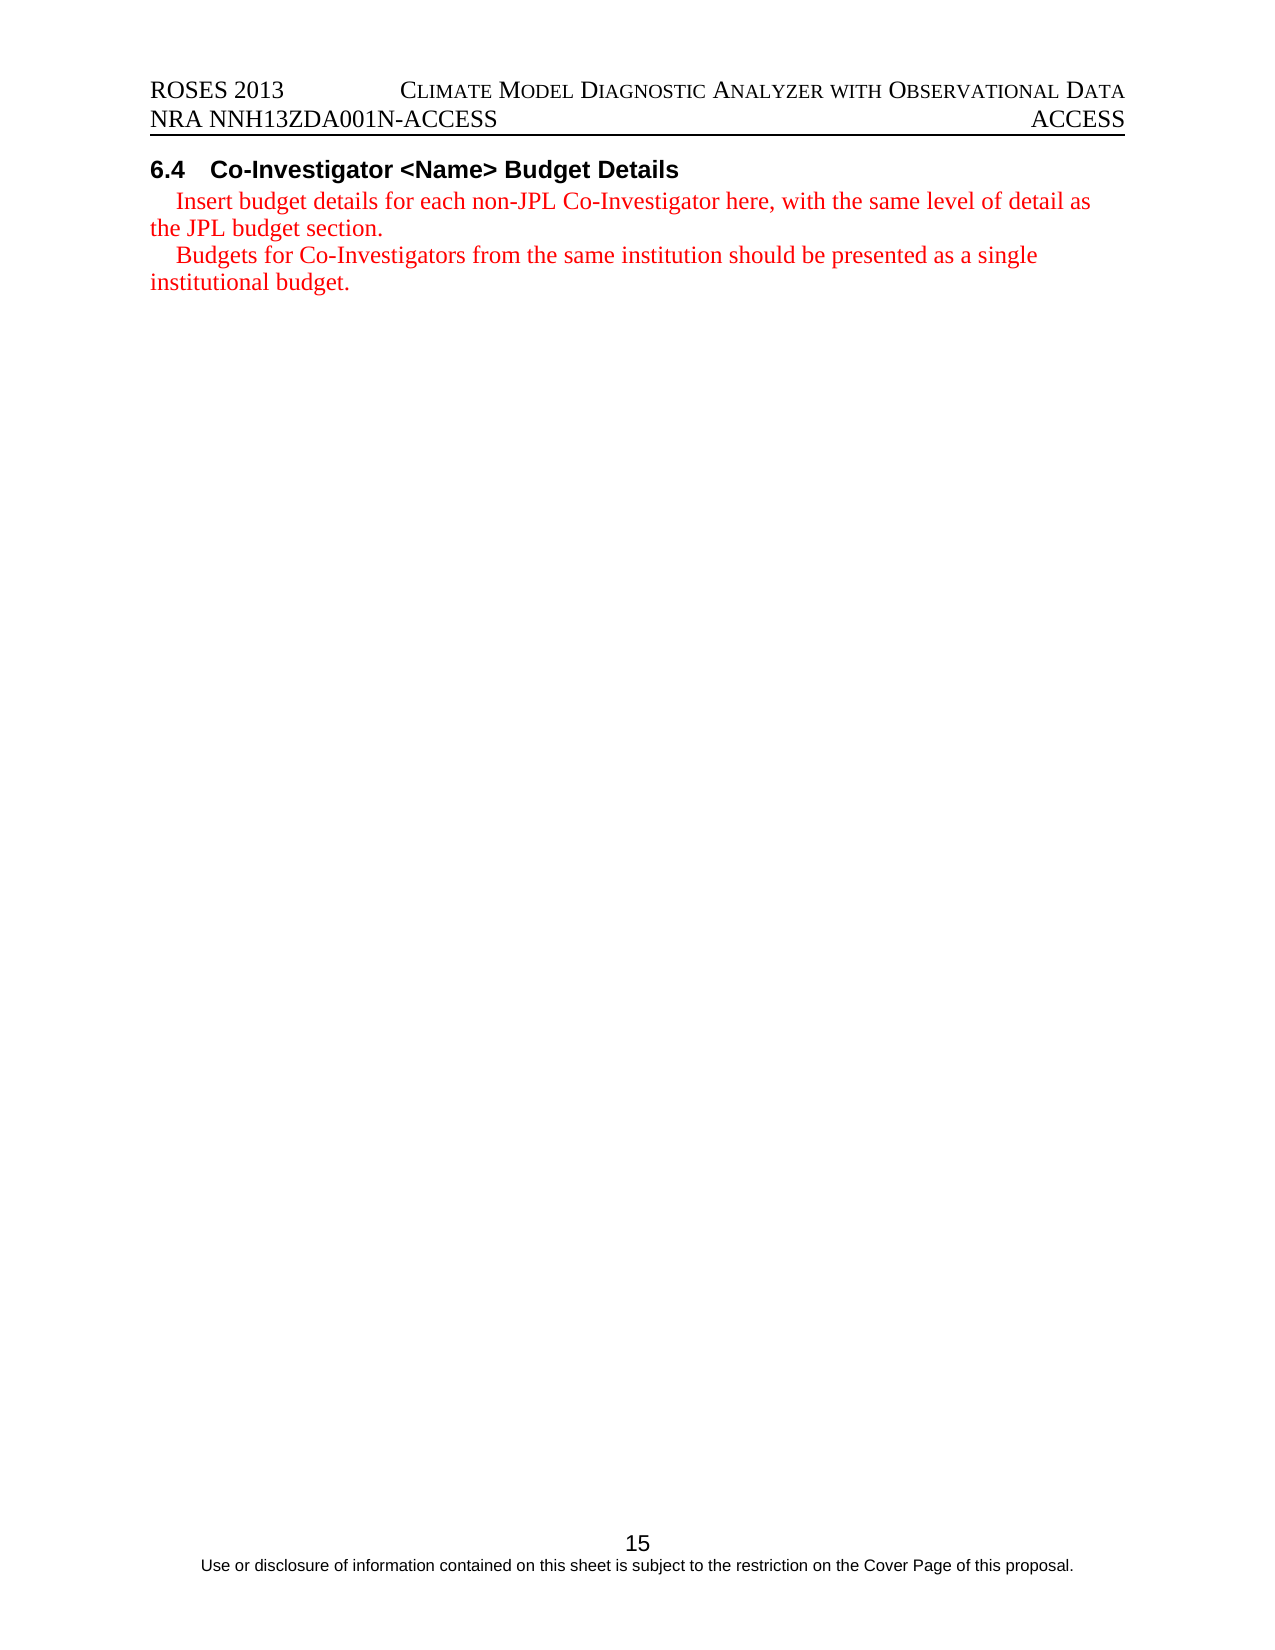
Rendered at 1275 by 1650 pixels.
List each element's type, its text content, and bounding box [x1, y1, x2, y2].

subtitle Co-Investigator <Name> Budget Details [150, 158, 1125, 183]
text Budgets for Co-Investigators from the same institution should be presented as a single institutional budget. [150, 242, 1125, 296]
text Insert budget details for each non-JPL Co-Investigator here, with the same level of detail as the JPL budget section. [150, 187, 1125, 242]
